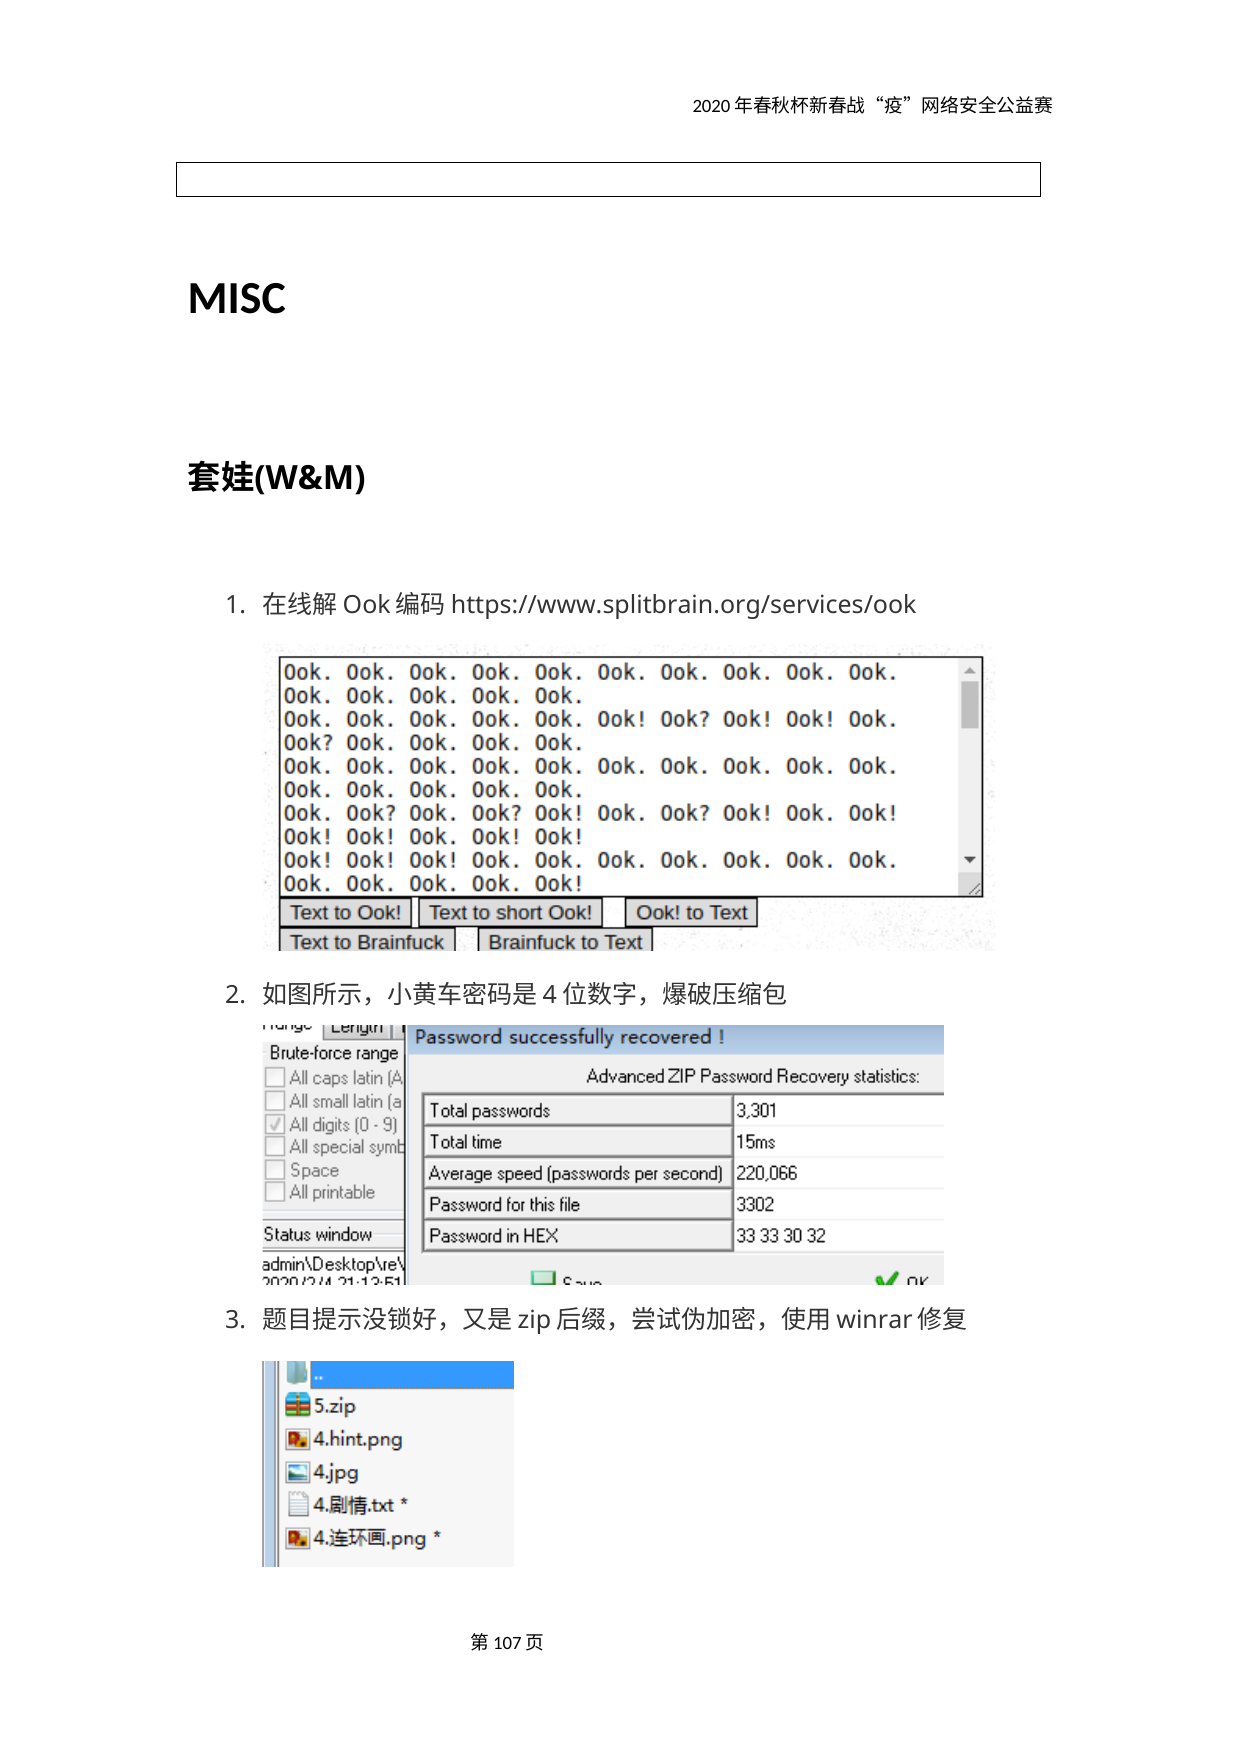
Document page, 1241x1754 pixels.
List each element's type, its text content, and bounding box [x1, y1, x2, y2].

subtitle 套娃(W&M) [187, 443, 1053, 508]
list 在线解Ook编码https://www.splitbrain.org/services/ook [225, 570, 1053, 635]
picture [262, 1025, 944, 1285]
list 题目提示没锁好，又是zip后缀，尝试伪加密，使用winrar修复 [225, 1285, 1053, 1350]
subtitle MISC [187, 264, 1053, 329]
list 如图所示，小黄车密码是4位数字，爆破压缩包 [225, 960, 1053, 1025]
picture [262, 1361, 514, 1567]
picture [262, 644, 996, 951]
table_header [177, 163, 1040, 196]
